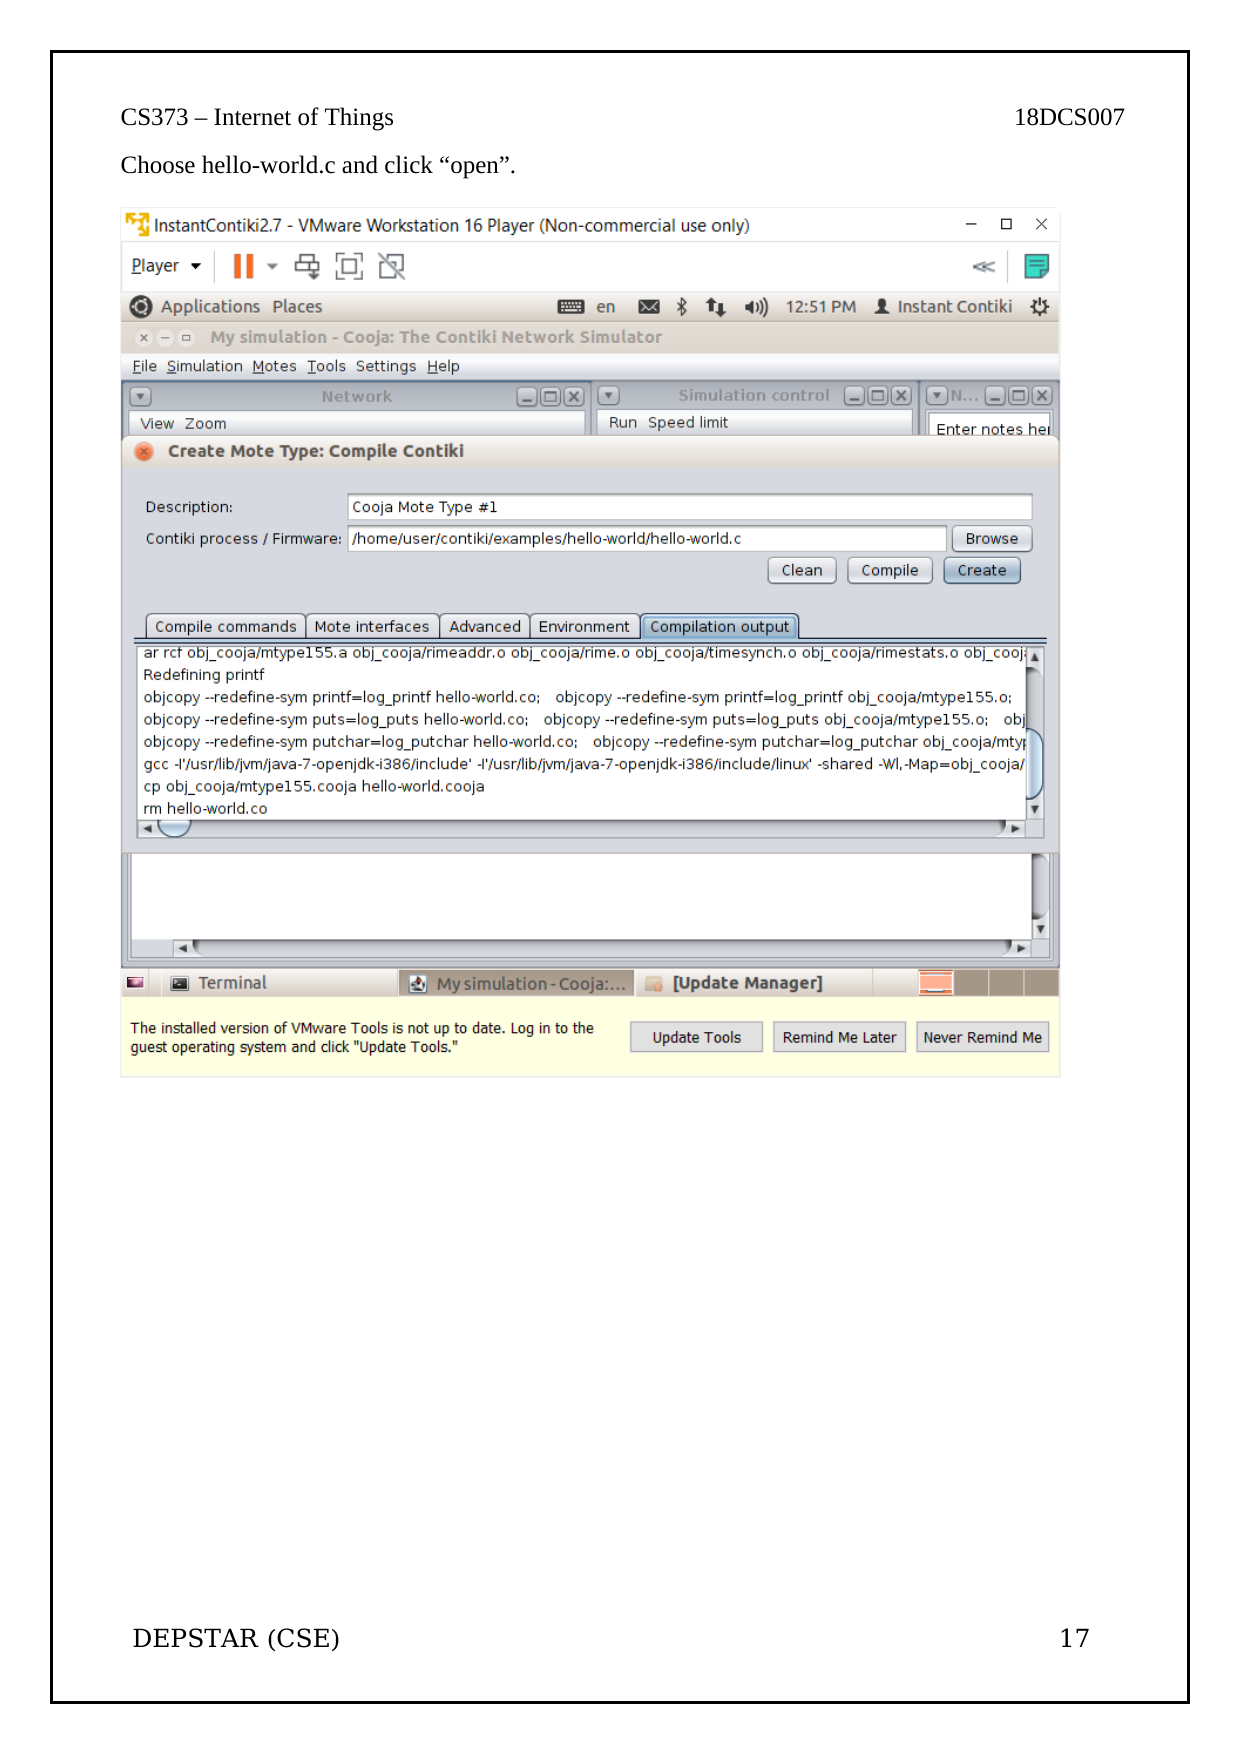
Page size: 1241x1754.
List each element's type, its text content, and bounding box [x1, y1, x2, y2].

picture [120, 207, 1061, 1078]
text Choose hello-world.c and click “open”. [120, 150, 1090, 179]
